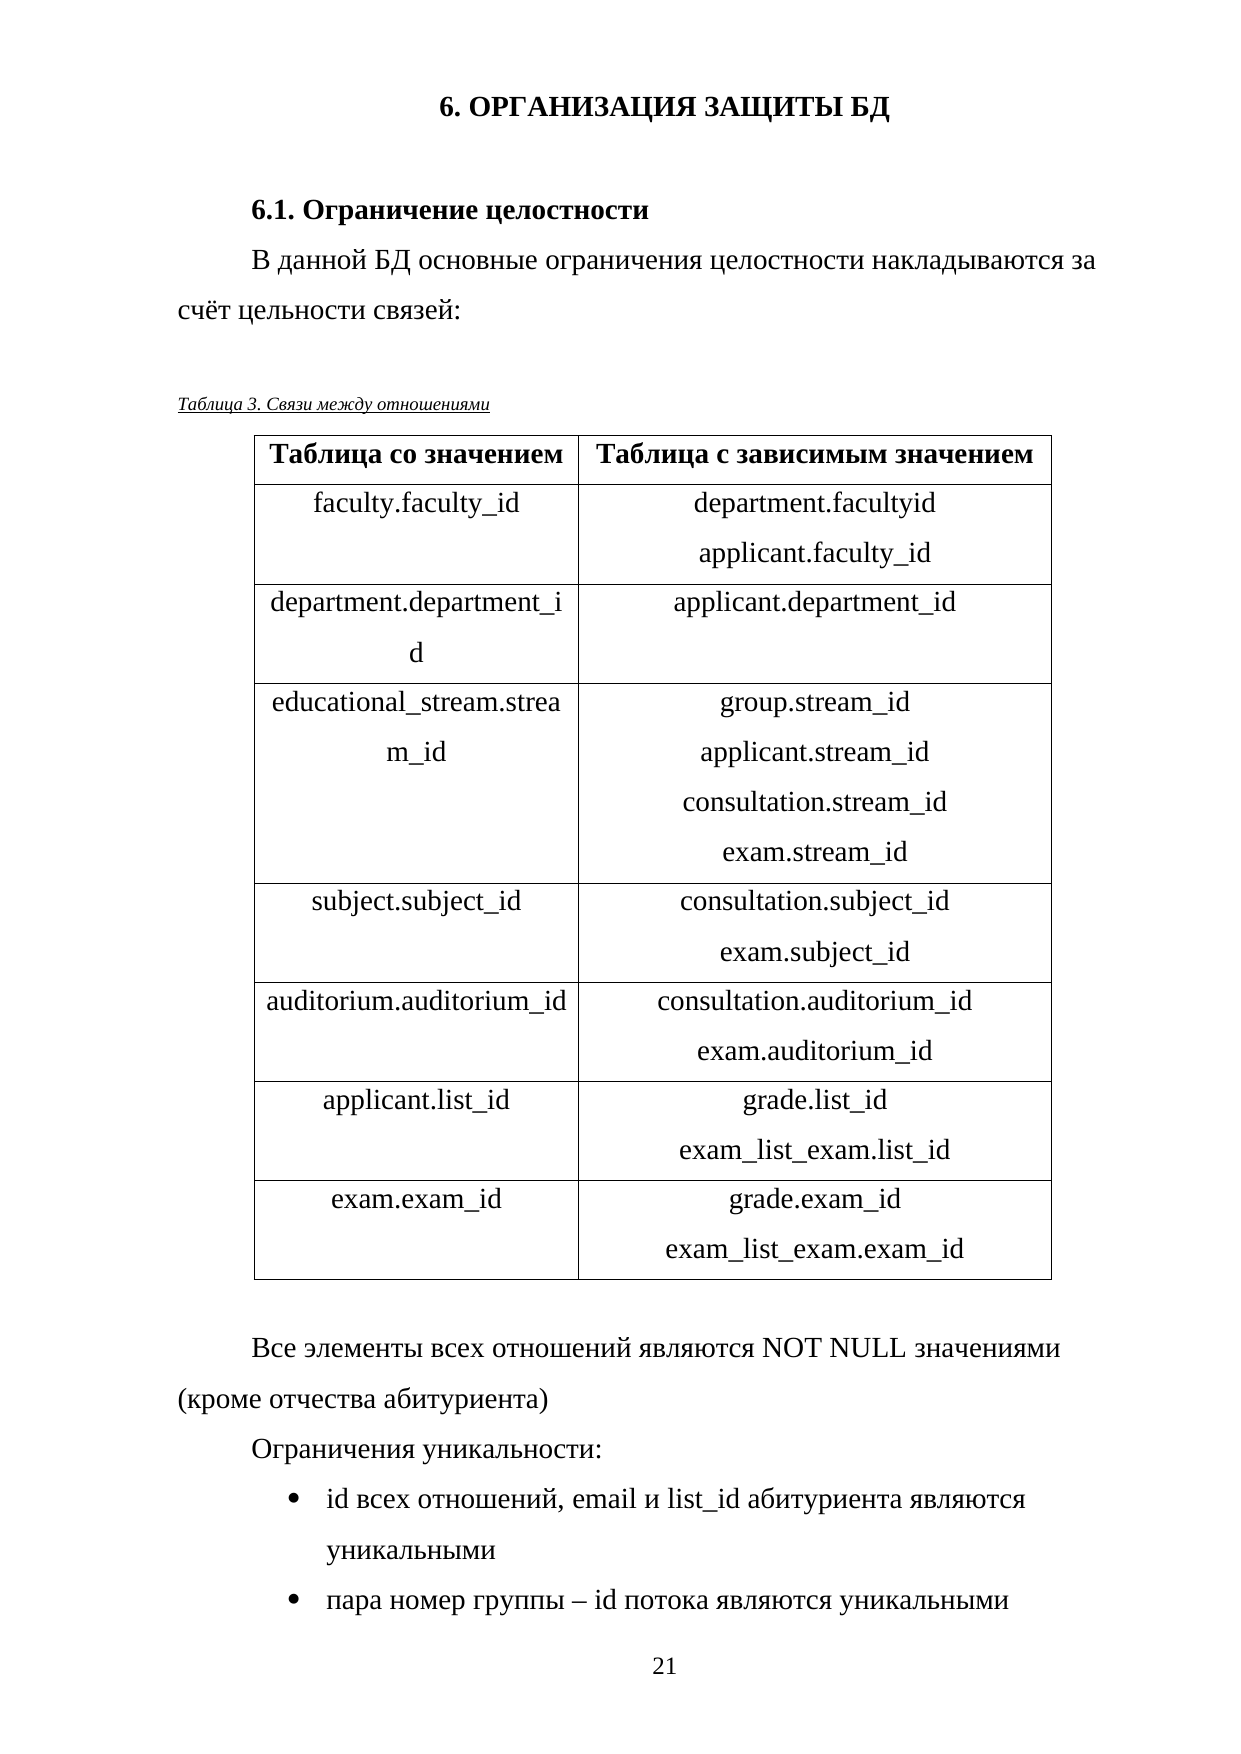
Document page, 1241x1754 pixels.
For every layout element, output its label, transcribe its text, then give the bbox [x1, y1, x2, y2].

table_cell faculty.faculty_id [255, 485, 578, 583]
table_cell grade.list_id exam_list_exam.list_id [579, 1082, 1051, 1180]
table_cell subject.subject_id [255, 884, 578, 982]
list id всех отношений, email и list_id абитуриента являются уникальными [288, 1481, 1152, 1565]
text Таблица 3. Связи между отношениями [177, 393, 1152, 414]
text 6. ОРГАНИЗАЦИЯ ЗАЩИТЫ БД [177, 89, 1152, 122]
table_cell department.facultyid applicant.faculty_id [579, 485, 1051, 583]
table_cell consultation.auditorium_id exam.auditorium_id [579, 983, 1051, 1081]
table_header Таблица со значением [255, 436, 578, 484]
table_cell group.stream_id applicant.stream_id consultation.stream_id exam.stream_id [579, 684, 1051, 882]
table_cell applicant.department_id [579, 585, 1051, 683]
list пара номер группы – id потока являются уникальными [288, 1582, 1152, 1616]
table_cell exam.exam_id [255, 1181, 578, 1279]
table_cell applicant.list_id [255, 1082, 578, 1180]
text 6.1. Ограничение целостности [177, 192, 1152, 225]
text Все элементы всех отношений являются NOT NULL значениями (кроме отчества абитуриента) [177, 1330, 1152, 1414]
table_cell auditorium.auditorium_id [255, 983, 578, 1081]
text Ограничения уникальности: [177, 1431, 1152, 1464]
table_header Таблица с зависимым значением [579, 436, 1051, 484]
table_cell department.department_id [255, 585, 578, 683]
table_cell grade.exam_id exam_list_exam.exam_id [579, 1181, 1051, 1279]
table_cell educational_stream.stream_id [255, 684, 578, 882]
text В данной БД основные ограничения целостности накладываются за счёт цельности связей: [177, 242, 1152, 326]
table_cell consultation.subject_id exam.subject_id [579, 884, 1051, 982]
